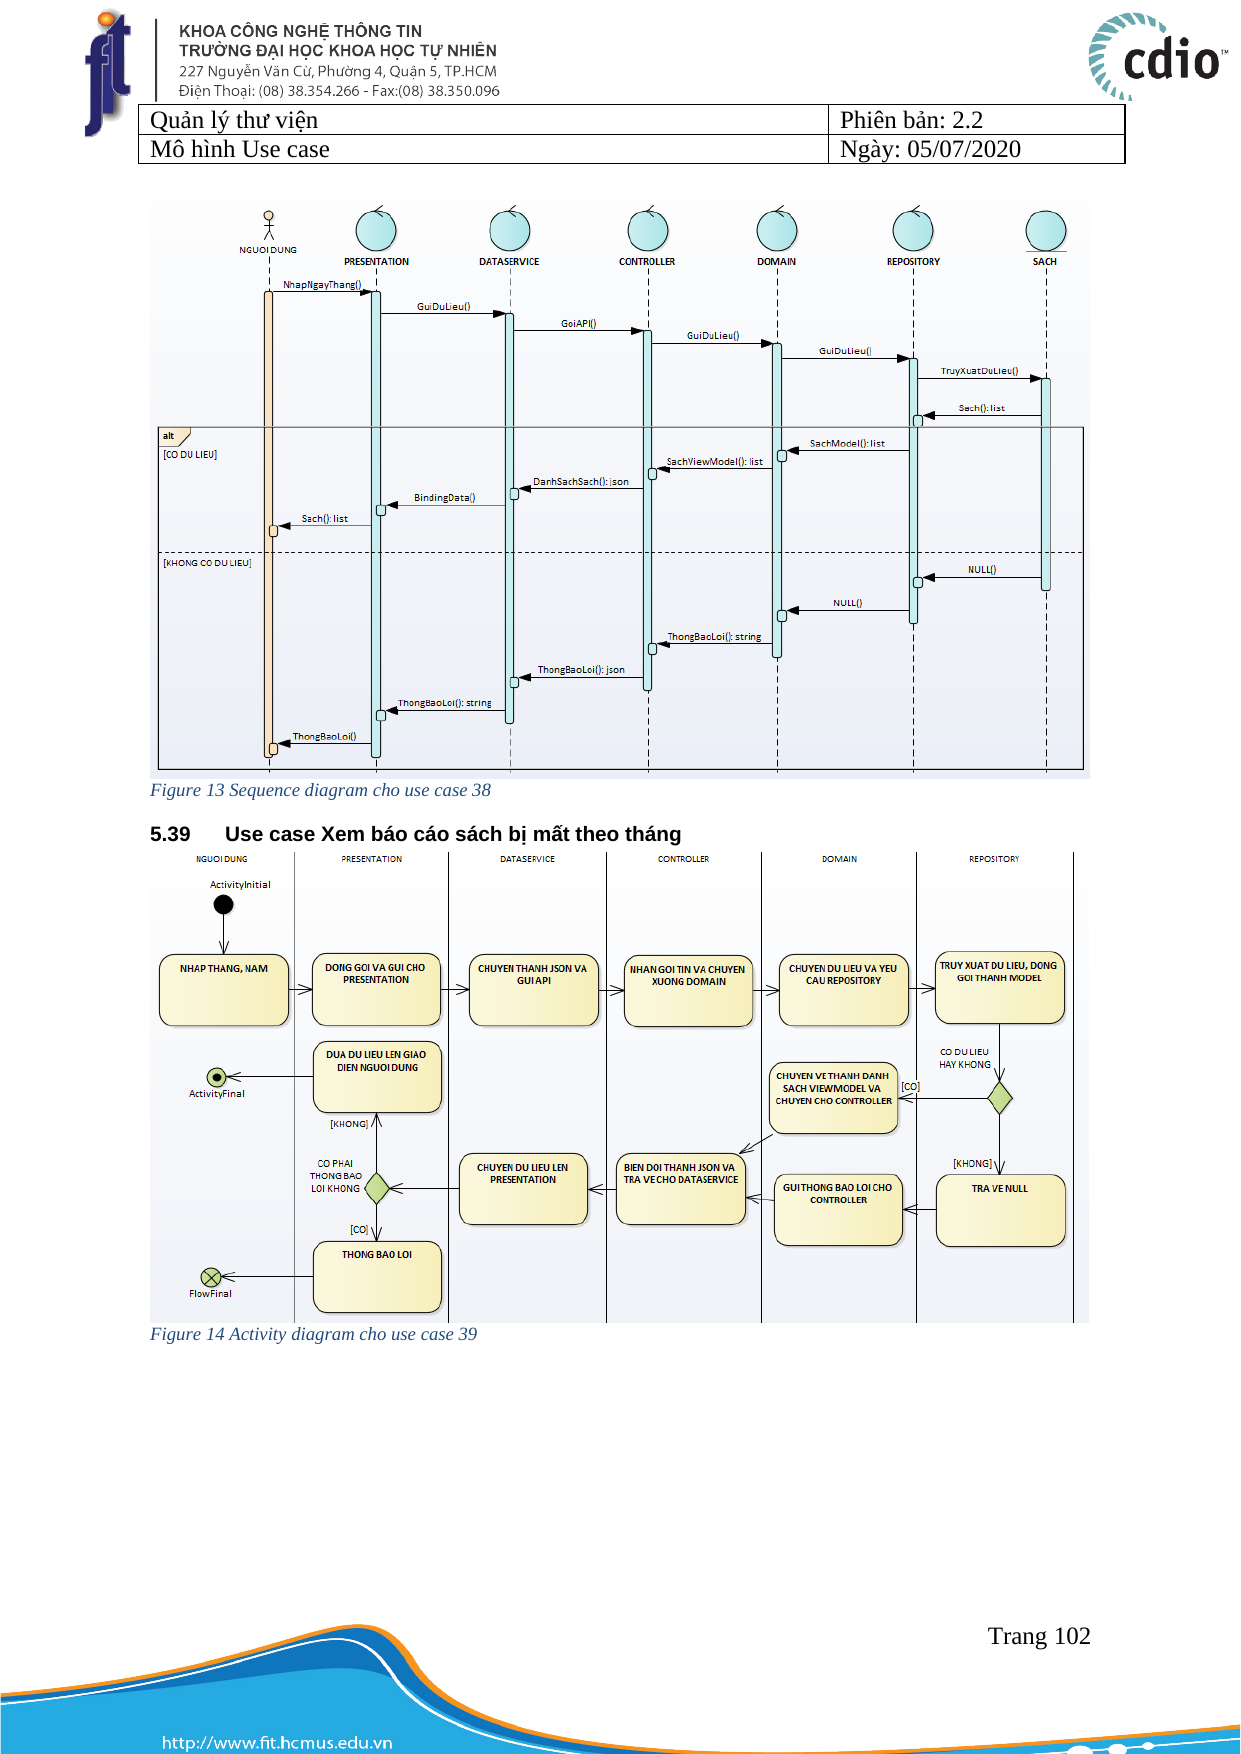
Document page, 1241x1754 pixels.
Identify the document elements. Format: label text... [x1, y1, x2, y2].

text Figure 14 Activity diagram cho use case 39 [150, 1323, 1090, 1344]
subtitle Use case Xem báo cáo sách bị mất theo tháng [150, 821, 1090, 846]
picture [61, 1, 1241, 161]
text Figure 13 Sequence diagram cho use case 38 [150, 779, 1090, 800]
picture [139, 105, 828, 134]
picture [0, 1621, 1241, 1754]
picture [829, 105, 1124, 134]
picture [139, 135, 828, 161]
picture [150, 852, 1089, 1323]
picture [829, 135, 1124, 161]
picture [150, 193, 1091, 779]
